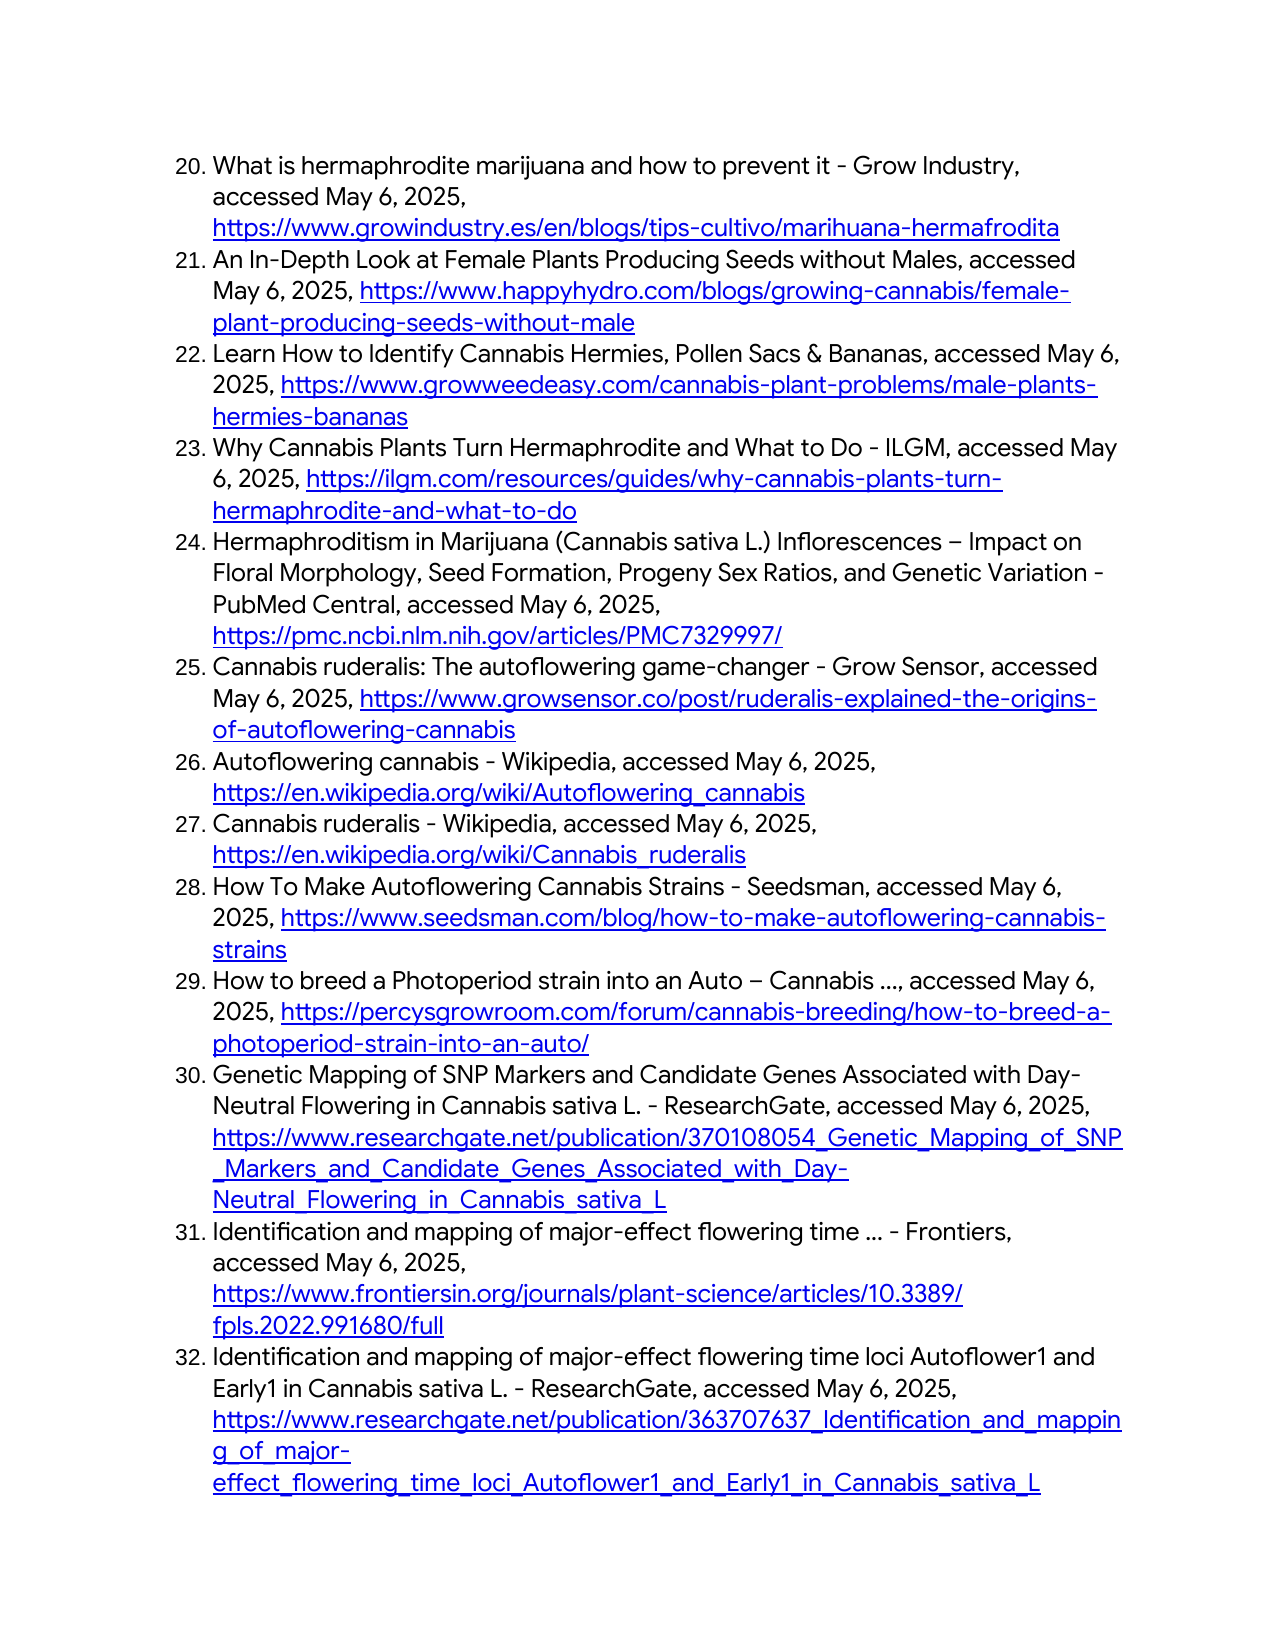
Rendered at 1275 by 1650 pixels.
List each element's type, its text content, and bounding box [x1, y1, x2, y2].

list How To Make Autoflowering Cannabis Strains - Seedsman, accessed May 6, 2025, https://www.seedsman.com/blog/how-to-make-autoflowering-cannabis-strains [175, 871, 1125, 965]
list An In-Depth Look at Female Plants Producing Seeds without Males, accessed May 6, 2025, https://www.happyhydro.com/blogs/growing-cannabis/female-plant-producing-seeds-without-male [175, 244, 1125, 338]
list Cannabis ruderalis - Wikipedia, accessed May 6, 2025, https://en.wikipedia.org/wiki/Cannabis_ruderalis [175, 808, 1125, 871]
list Identification and mapping of major-effect flowering time ... - Frontiers, accessed May 6, 2025, https://www.frontiersin.org/journals/plant-science/articles/10.3389/fpls.2022.991680/full [175, 1216, 1125, 1341]
list Why Cannabis Plants Turn Hermaphrodite and What to Do - ILGM, accessed May 6, 2025, https://ilgm.com/resources/guides/why-cannabis-plants-turn-hermaphrodite-and-what-to-do [175, 432, 1125, 526]
list Identification and mapping of major-effect flowering time loci Autoflower1 and Early1 in Cannabis sativa L. - ResearchGate, accessed May 6, 2025, https://www.researchgate.net/publication/363707637_Identification_and_mapping_of_major-effect_flowering_time_loci_Autoflower1_and_Early1_in_Cannabis_sativa_L [175, 1341, 1125, 1498]
list Autoflowering cannabis - Wikipedia, accessed May 6, 2025, https://en.wikipedia.org/wiki/Autoflowering_cannabis [175, 746, 1125, 808]
list Genetic Mapping of SNP Markers and Candidate Genes Associated with Day-Neutral Flowering in Cannabis sativa L. - ResearchGate, accessed May 6, 2025, https://www.researchgate.net/publication/370108054_Genetic_Mapping_of_SNP_Markers_and_Candidate_Genes_Associated_with_Day-Neutral_Flowering_in_Cannabis_sativa_L [175, 1059, 1125, 1216]
list What is hermaphrodite marijuana and how to prevent it - Grow Industry, accessed May 6, 2025, https://www.growindustry.es/en/blogs/tips-cultivo/marihuana-hermafrodita [175, 150, 1125, 244]
list Hermaphroditism in Marijuana (Cannabis sativa L.) Inflorescences – Impact on Floral Morphology, Seed Formation, Progeny Sex Ratios, and Genetic Variation - PubMed Central, accessed May 6, 2025, https://pmc.ncbi.nlm.nih.gov/articles/PMC7329997/ [175, 526, 1125, 652]
list Cannabis ruderalis: The autoflowering game-changer - Grow Sensor, accessed May 6, 2025, https://www.growsensor.co/post/ruderalis-explained-the-origins-of-autoflowering-cannabis [175, 652, 1125, 746]
list Learn How to Identify Cannabis Hermies, Pollen Sacs & Bananas, accessed May 6, 2025, https://www.growweedeasy.com/cannabis-plant-problems/male-plants-hermies-bananas [175, 338, 1125, 432]
list How to breed a Photoperiod strain into an Auto – Cannabis ..., accessed May 6, 2025, https://percysgrowroom.com/forum/cannabis-breeding/how-to-breed-a-photoperiod-strain-into-an-auto/ [175, 965, 1125, 1059]
